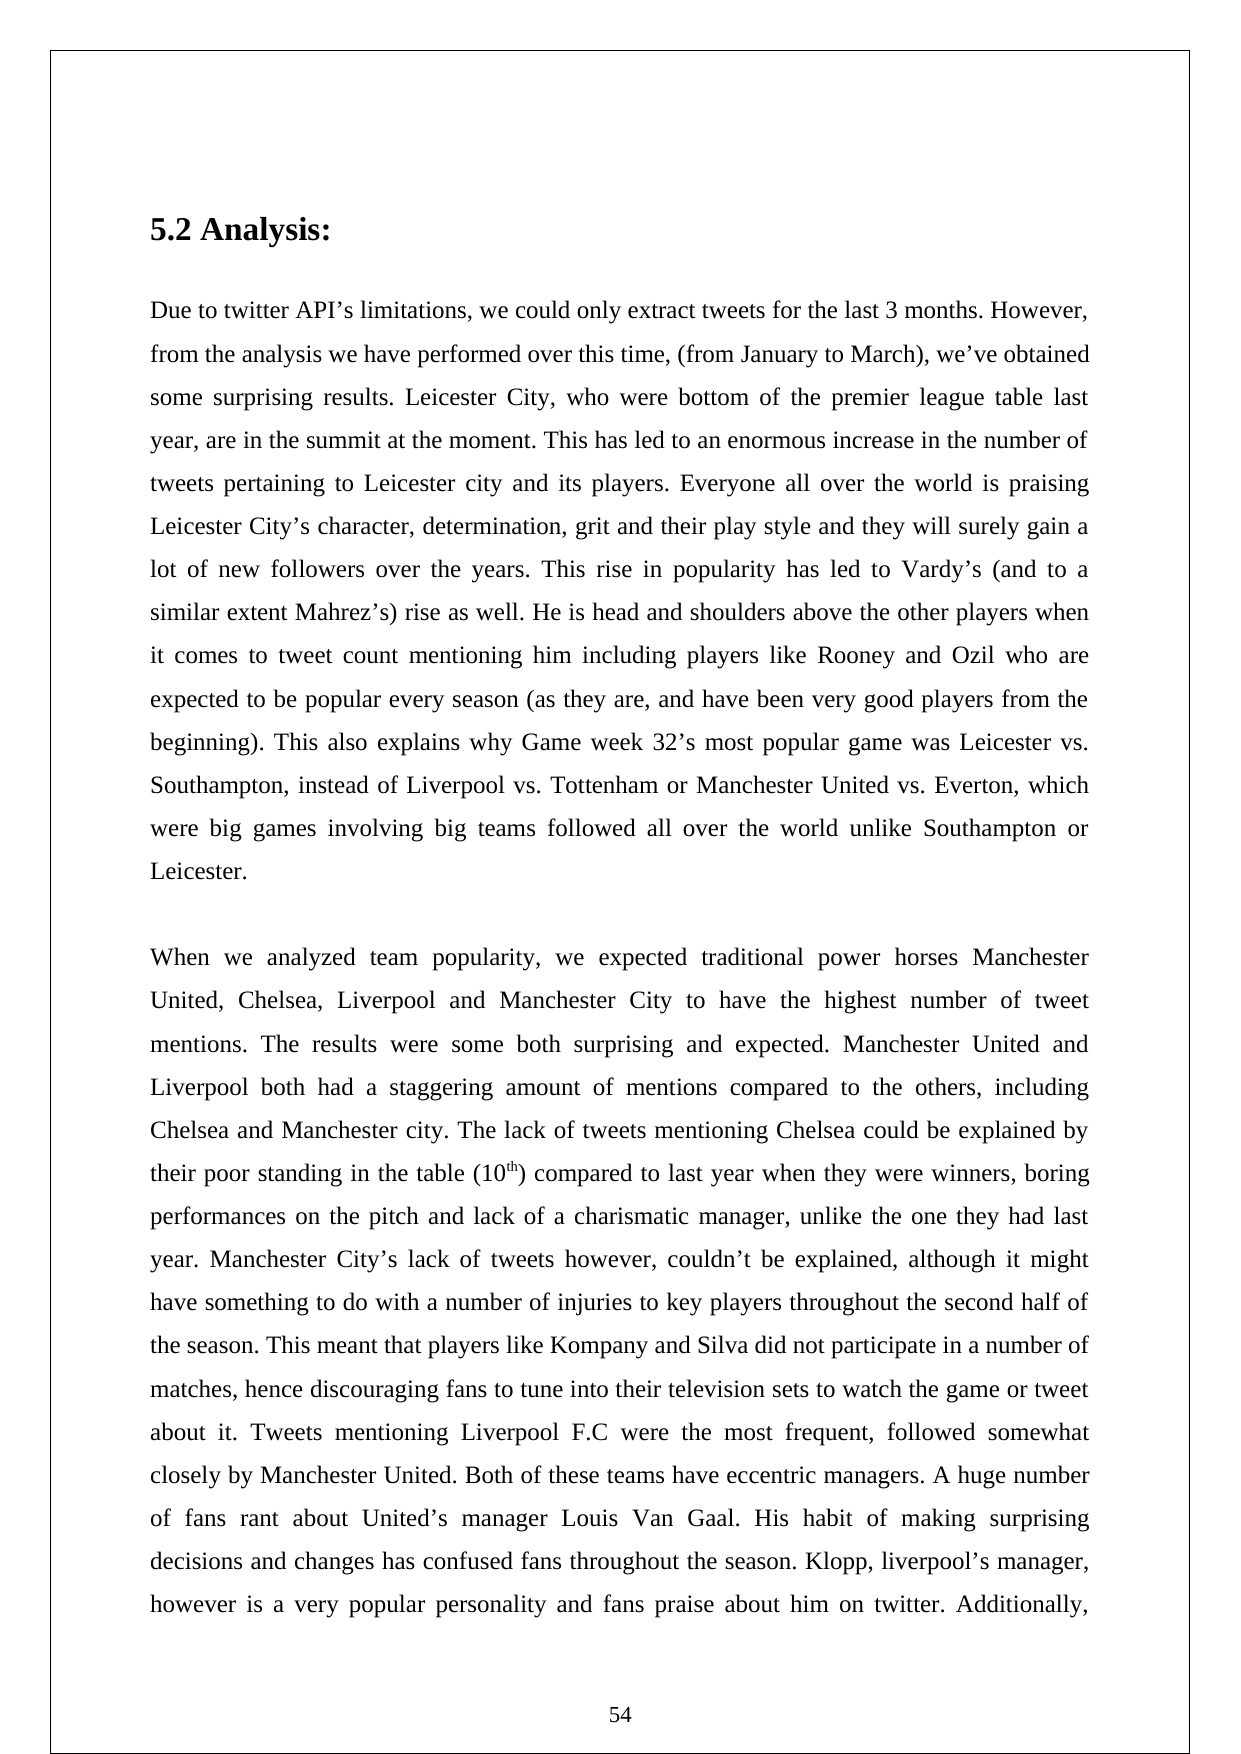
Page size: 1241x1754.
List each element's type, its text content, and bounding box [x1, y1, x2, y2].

text 5.2 Analysis: [150, 209, 1090, 247]
text Due to twitter API’s limitations, we could only extract tweets for the last 3 months. However, from the analysis we have performed over this time, (from January to March), we’ve obtained some surprising results. Leicester City, who were bottom of the premier league table last year, are in the summit at the moment. This has led to an enormous increase in the number of tweets pertaining to Leicester city and its players. Everyone all over the world is praising Leicester City’s character, determination, grit and their play style and they will surely gain a lot of new followers over the years. This rise in popularity has led to Vardy’s (and to a similar extent Mahrez’s) rise as well. He is head and shoulders above the other players when it comes to tweet count mentioning him including players like Rooney and Ozil who are expected to be popular every season (as they are, and have been very good players from the beginning). This also explains why Game week 32’s most popular game was Leicester vs. Southampton, instead of Liverpool vs. Tottenham or Manchester United vs. Everton, which were big games involving big teams followed all over the world unlike Southampton or Leicester. [150, 296, 1090, 885]
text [150, 942, 1090, 1618]
